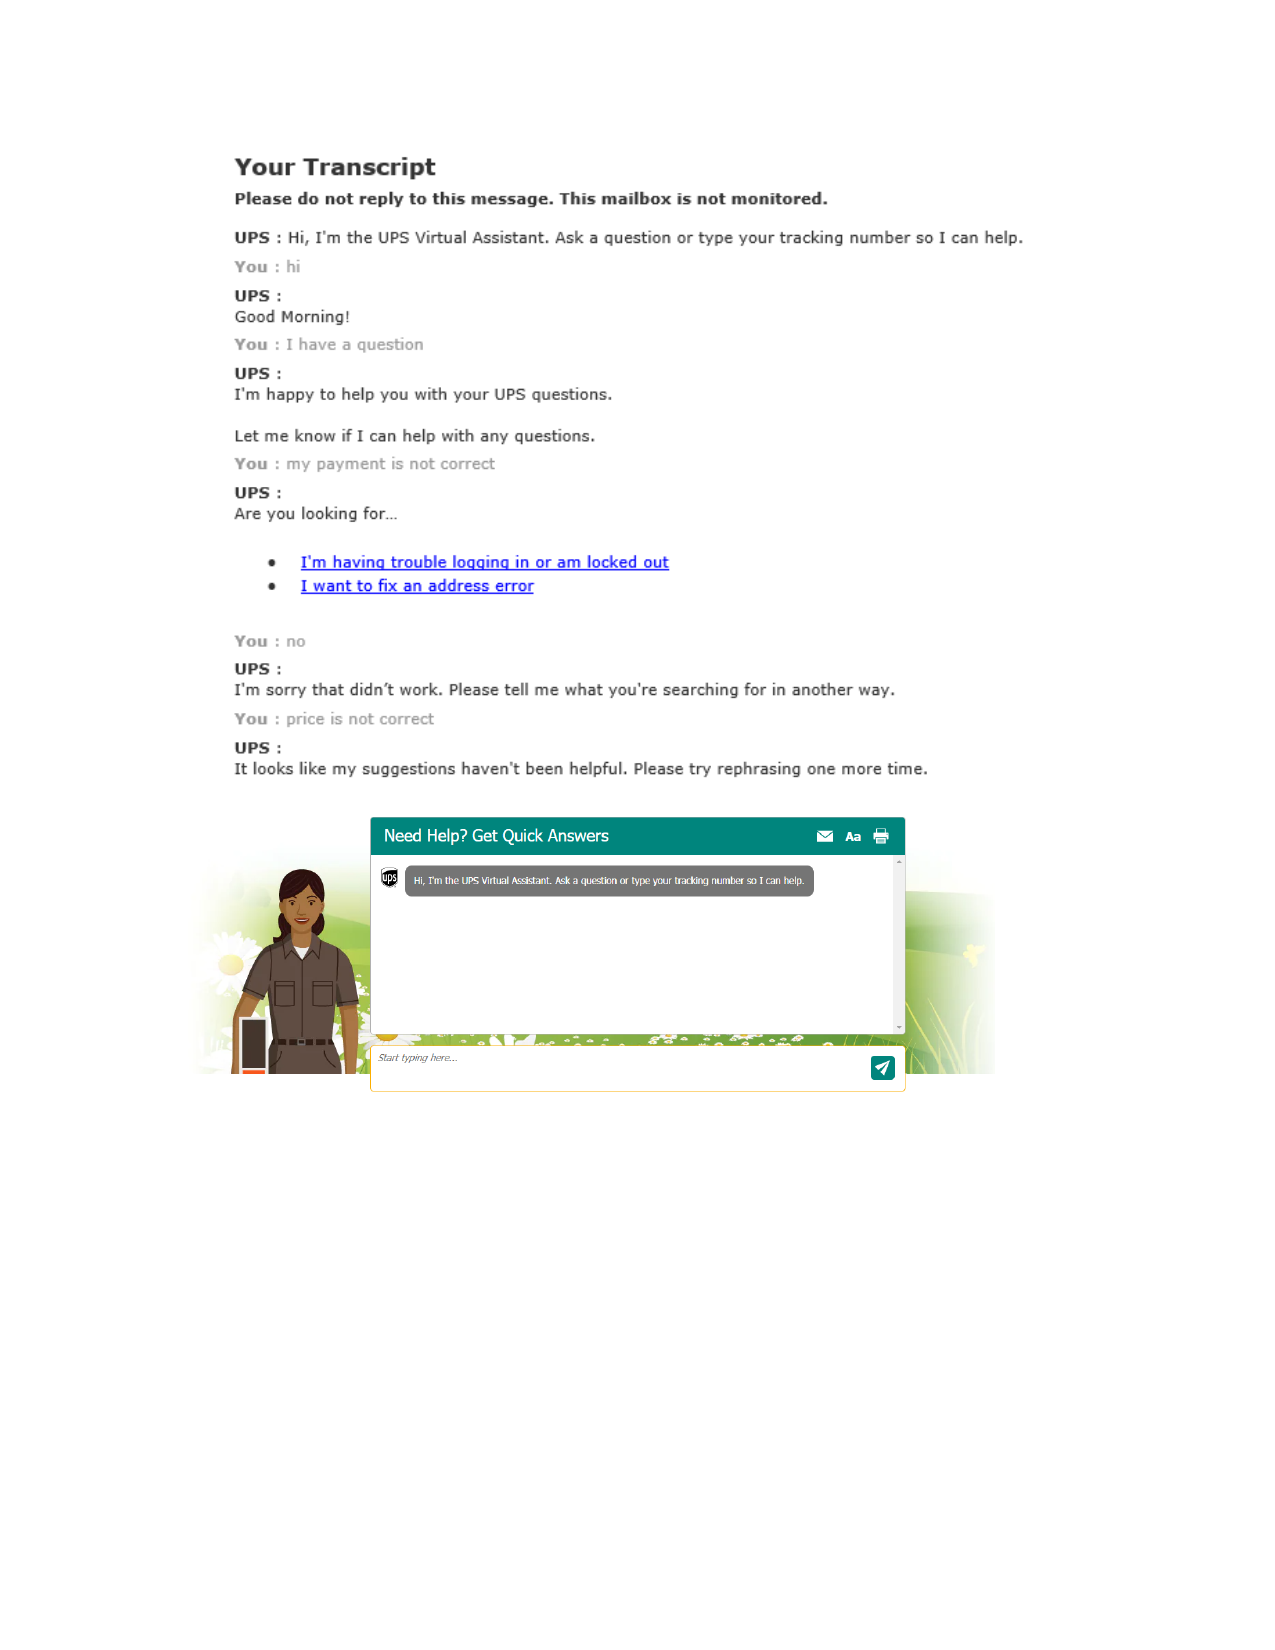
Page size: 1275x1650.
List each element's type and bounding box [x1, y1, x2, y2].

picture [187, 798, 995, 1102]
picture [225, 150, 1200, 780]
